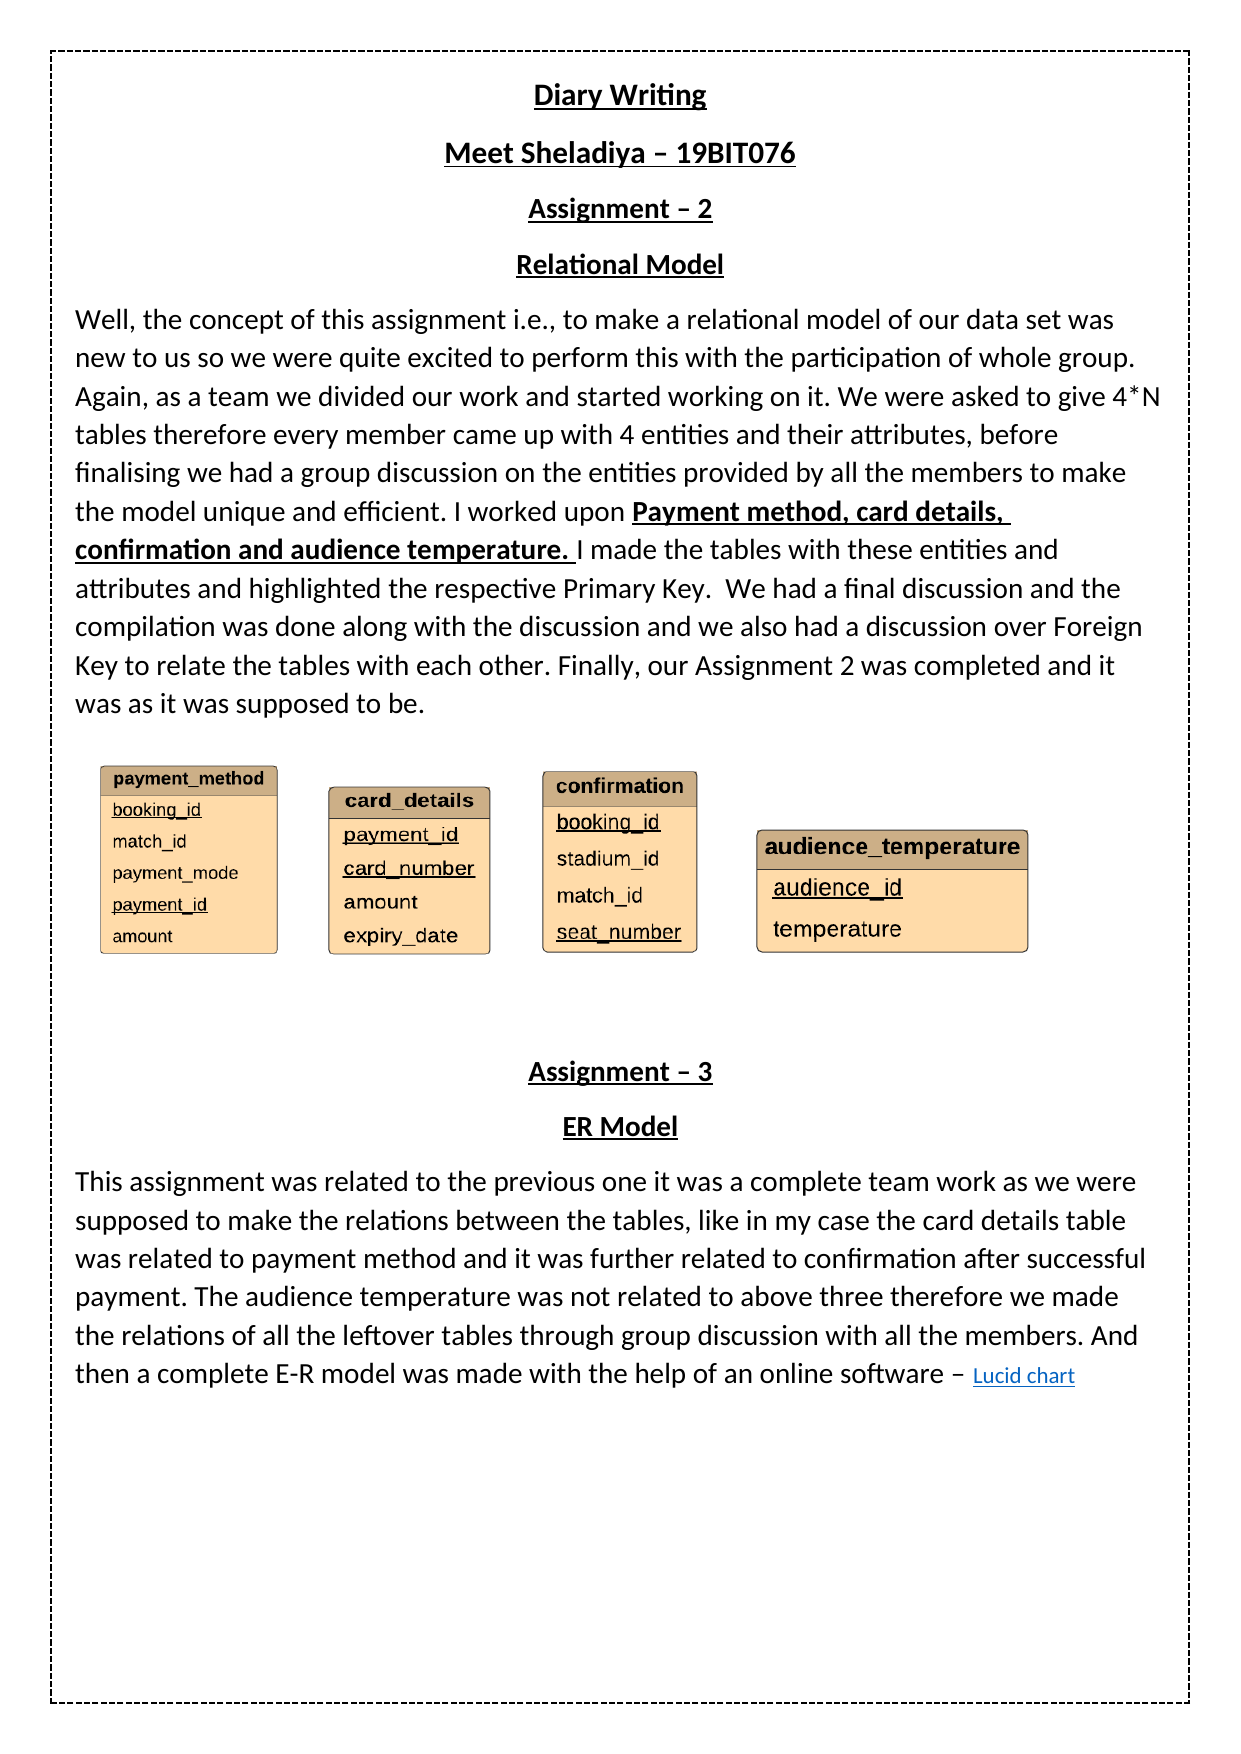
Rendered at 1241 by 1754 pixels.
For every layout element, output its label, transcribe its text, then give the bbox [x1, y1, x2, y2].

text Relational Model [75, 246, 1165, 281]
text Assignment – 3 [75, 1053, 1165, 1089]
picture [75, 740, 1062, 979]
text Well, the concept of this assignment i.e., to make a relational model of our data set was new to us so we were quite excited to perform this with the participation of whole group. Again, as a team we divided our work and started working on it. We were asked to give 4*N tables therefore every member came up with 4 entities and their attributes, before finalising we had a group discussion on the entities provided by all the members to make the model unique and efficient. I worked upon Payment method, card details, confirmation and audience temperature. I made the tables with these entities and attributes and highlighted the respective Primary Key. We had a final discussion and the compilation was done along with the discussion and we also had a discussion over Foreign Key to relate the tables with each other. Finally, our Assignment 2 was completed and it was as it was supposed to be. [75, 301, 1165, 721]
text ER Model [75, 1108, 1165, 1144]
text Meet Sheladiya – 19BIT076 [75, 133, 1165, 171]
text Diary Writing [75, 75, 1165, 113]
text Assignment – 2 [75, 191, 1165, 226]
text This assignment was related to the previous one it was a complete team work as we were supposed to make the relations between the tables, like in my case the card details table was related to payment method and it was further related to confirmation after successful payment. The audience temperature was not related to above three therefore we made the relations of all the leftover tables through group discussion with all the members. And then a complete E-R model was made with the help of an online software – Lucid chart [75, 1163, 1165, 1391]
